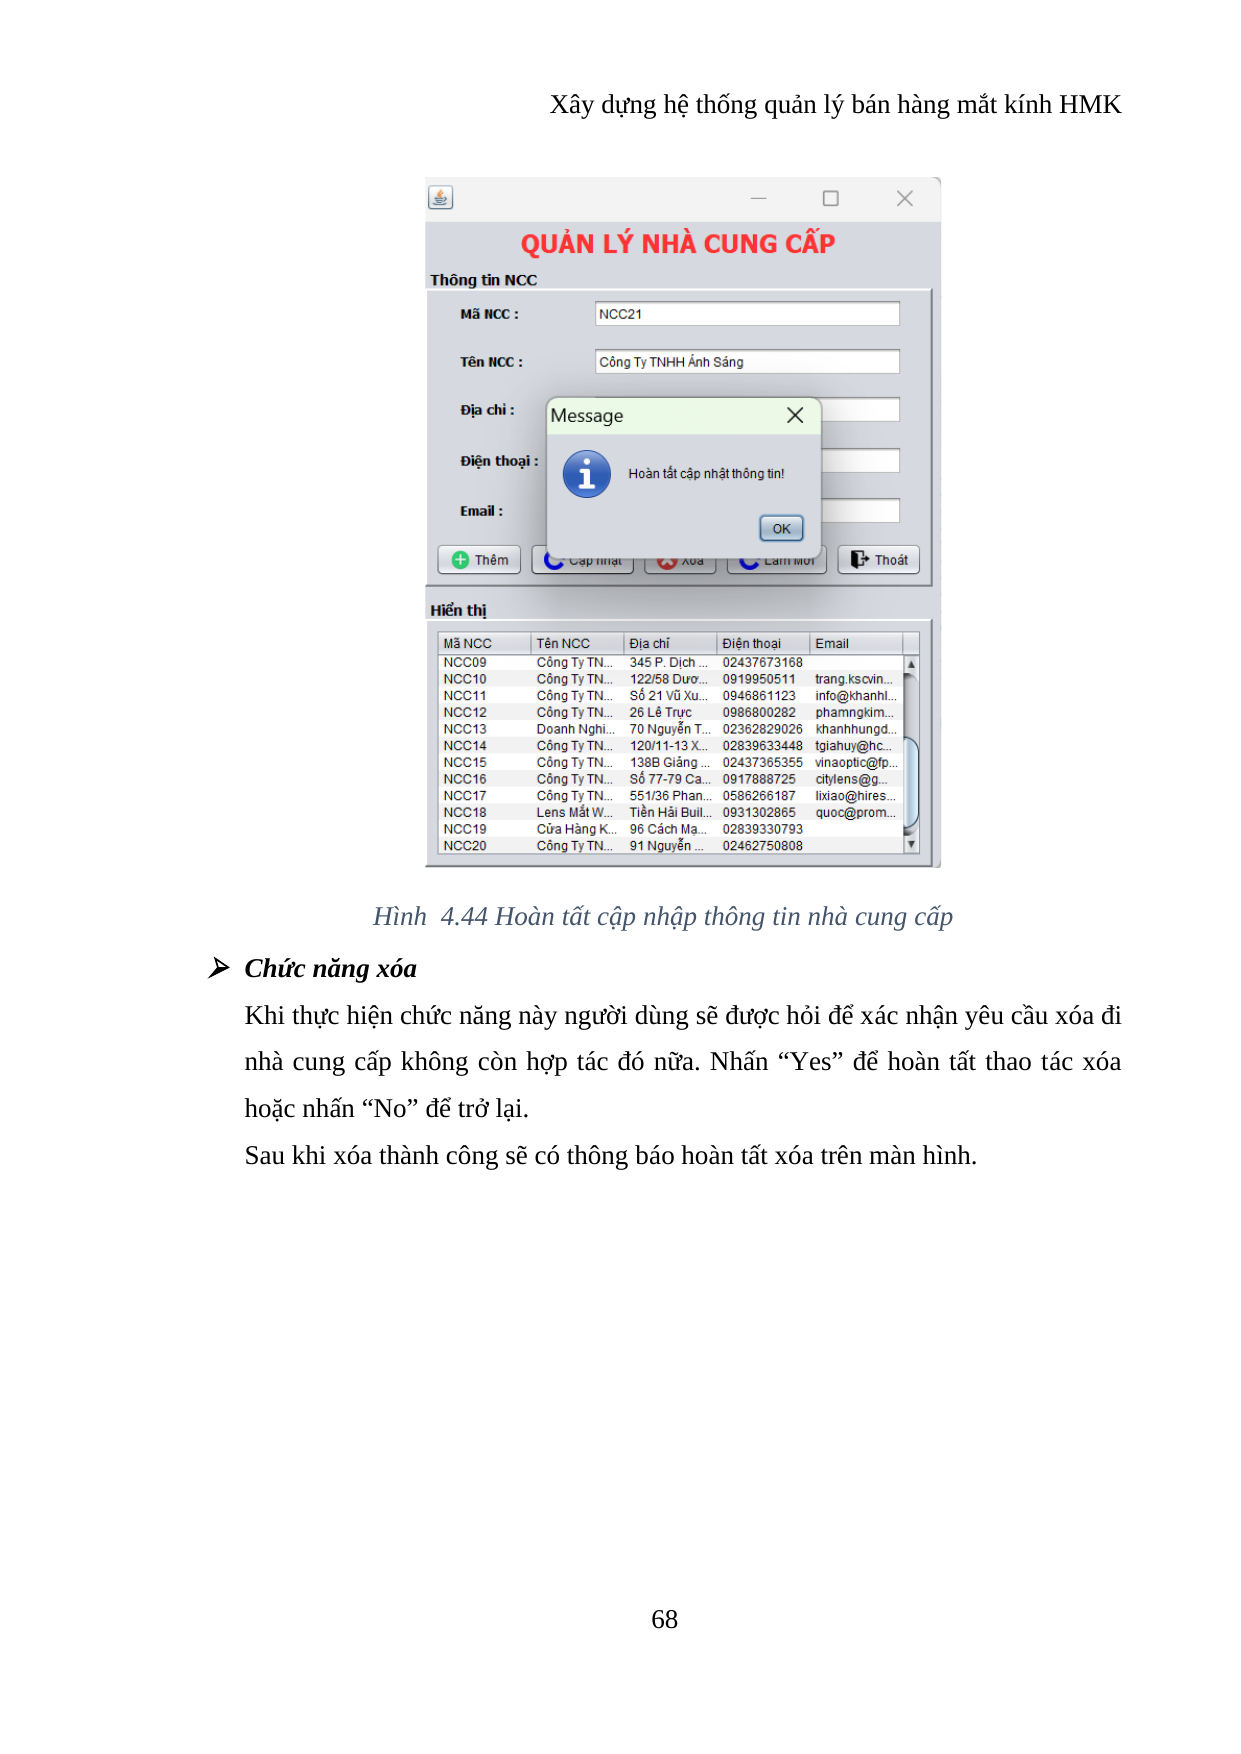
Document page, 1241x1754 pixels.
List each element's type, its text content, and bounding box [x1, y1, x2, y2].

picture [425, 177, 942, 868]
list Chức năng xóa [207, 952, 1122, 983]
list Sau khi xóa thành công sẽ có thông báo hoàn tất xóa trên màn hình. [244, 1139, 1122, 1170]
list Khi thực hiện chức năng này người dùng sẽ được hỏi để xác nhận yêu cầu xóa đi nhà cung cấp không còn hợp tác đó nữa. Nhấn “Yes” để hoàn tất thao tác xóa hoặc nhấn “No” để trở lại. [244, 999, 1122, 1123]
